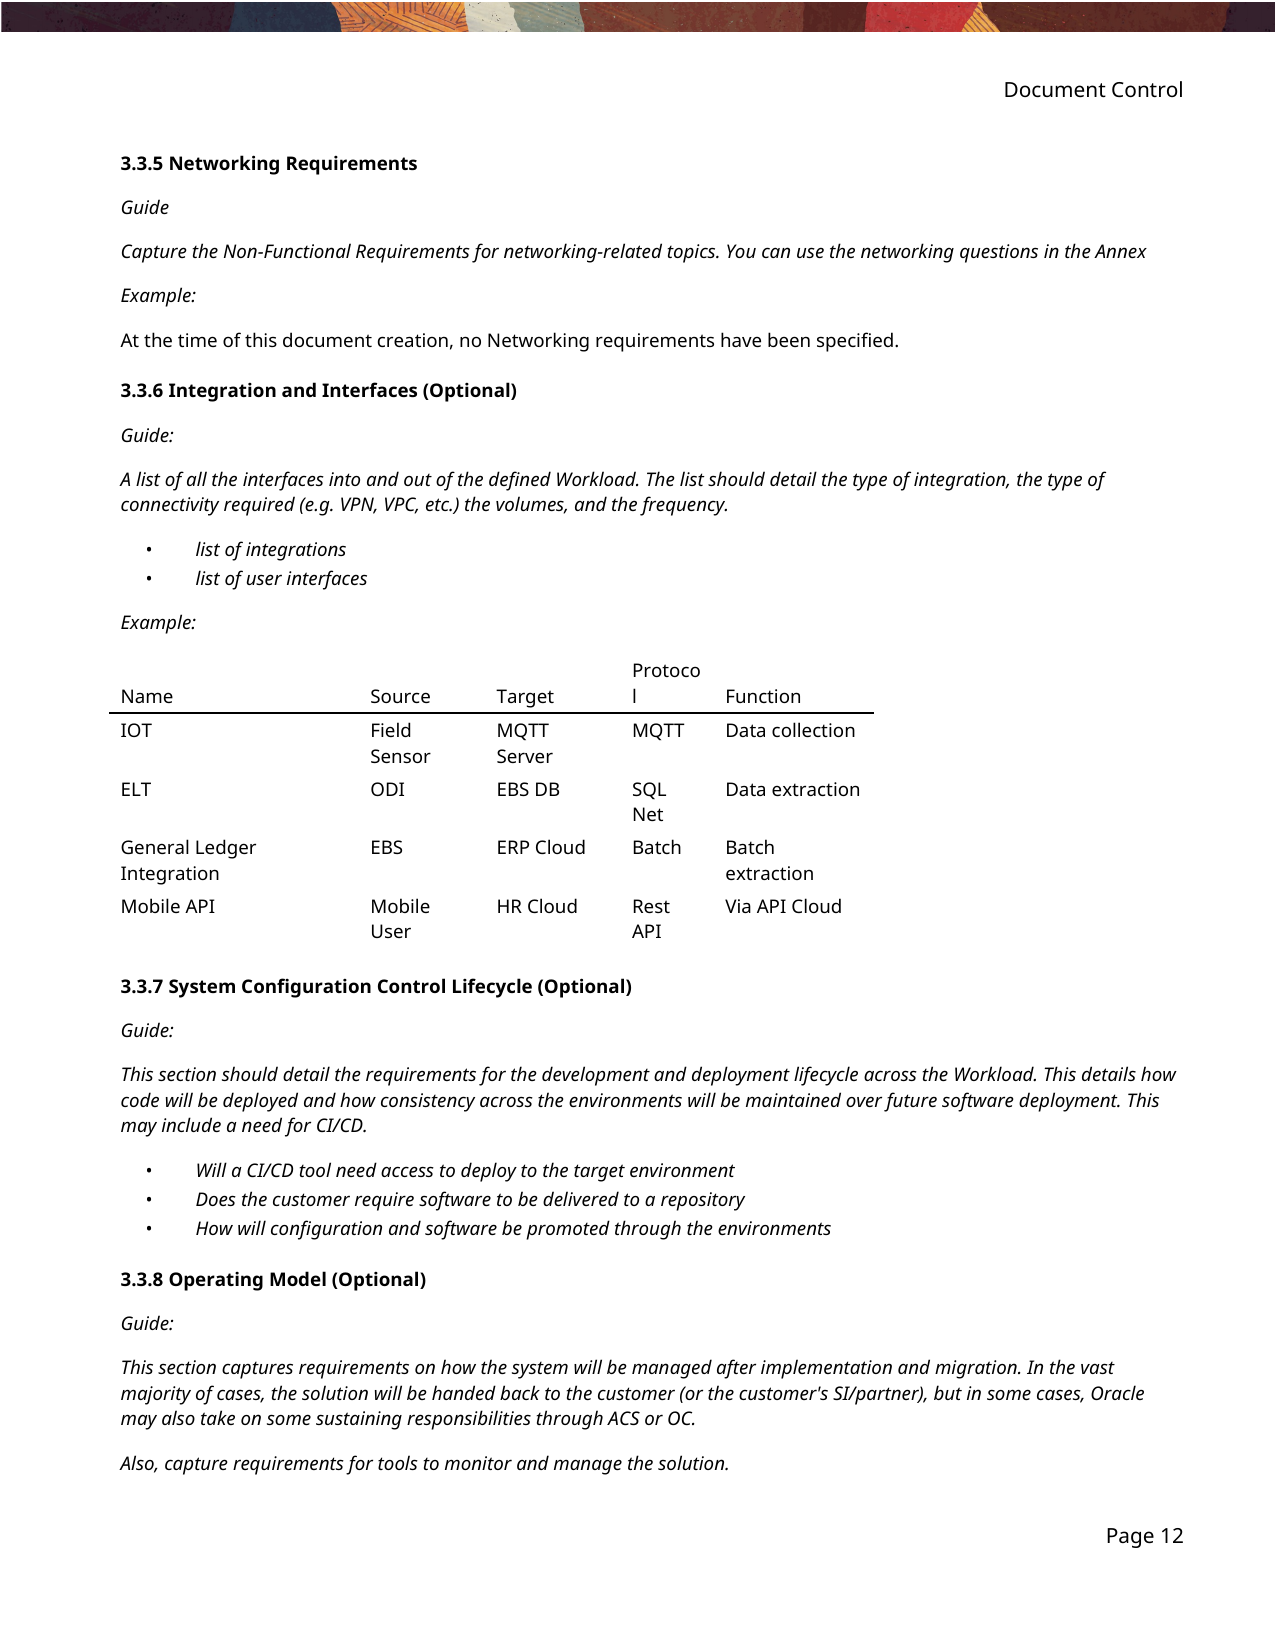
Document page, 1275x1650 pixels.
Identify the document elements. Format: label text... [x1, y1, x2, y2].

text This section captures requirements on how the system will be managed after implementation and migration. In the vast majority of cases, the solution will be handed back to the customer (or the customer's SI/partner), but in some cases, Oracle may also take on some sustaining responsibilities through ACS or OC. [120, 1354, 1184, 1431]
list How will configuration and software be promoted through the environments [145, 1215, 1184, 1241]
table_cell General Ledger Integration [109, 831, 359, 889]
table_cell Mobile User [359, 890, 485, 948]
table_cell SQL Net [621, 773, 714, 831]
list list of integrations [145, 536, 1184, 561]
subtitle System Configuration Control Lifecycle (Optional) [120, 973, 1184, 998]
table_cell MQTT [621, 714, 714, 772]
table_cell Rest API [621, 890, 714, 948]
text At the time of this document creation, no Networking requirements have been specified. [120, 327, 1184, 353]
text Example: [120, 283, 1184, 308]
table_cell Batch [621, 831, 714, 889]
text Also, capture requirements for tools to monitor and manage the solution. [120, 1450, 1184, 1475]
table_cell ERP Cloud [485, 831, 621, 889]
table_cell Data collection [714, 714, 874, 772]
text This section should detail the requirements for the development and deployment lifecycle across the Workload. This details how code will be deployed and how consistency across the environments will be maintained over future software deployment. This may include a need for CI/CD. [120, 1062, 1184, 1138]
list Will a CI/CD tool need access to deploy to the target environment [145, 1157, 1184, 1182]
text Guide [120, 194, 1184, 220]
table_cell Data extraction [714, 773, 874, 831]
text A list of all the interfaces into and out of the defined Workload. The list should detail the type of integration, the type of connectivity required (e.g. VPN, VPC, etc.) the volumes, and the frequency. [120, 466, 1184, 517]
table_cell Mobile API [109, 890, 359, 948]
table_cell Batch extraction [714, 831, 874, 889]
table_cell Via API Cloud [714, 890, 874, 948]
picture [1, 2, 1275, 32]
table_header Name [109, 654, 359, 712]
table_cell Field Sensor [359, 714, 485, 772]
list Does the customer require software to be delivered to a repository [145, 1186, 1184, 1212]
list list of user interfaces [145, 565, 1184, 591]
table_cell IOT [109, 714, 359, 772]
table_header Function [714, 654, 874, 712]
text Example: [120, 609, 1184, 635]
subtitle Operating Model (Optional) [120, 1266, 1184, 1291]
text Capture the Non-Functional Requirements for networking-related topics. You can use the networking questions in the Annex [120, 238, 1184, 264]
table_cell MQTT Server [485, 714, 621, 772]
subtitle Networking Requirements [120, 150, 1184, 176]
table_header Protocol [621, 654, 714, 712]
table_header Target [485, 654, 621, 712]
table_header Source [359, 654, 485, 712]
text Guide: [120, 1310, 1184, 1336]
text Guide: [120, 1017, 1184, 1043]
table_cell HR Cloud [485, 890, 621, 948]
table_cell ODI [359, 773, 485, 831]
text Guide: [120, 422, 1184, 447]
table_cell ELT [109, 773, 359, 831]
table_cell EBS DB [485, 773, 621, 831]
subtitle Integration and Interfaces (Optional) [120, 378, 1184, 403]
table_cell EBS [359, 831, 485, 889]
